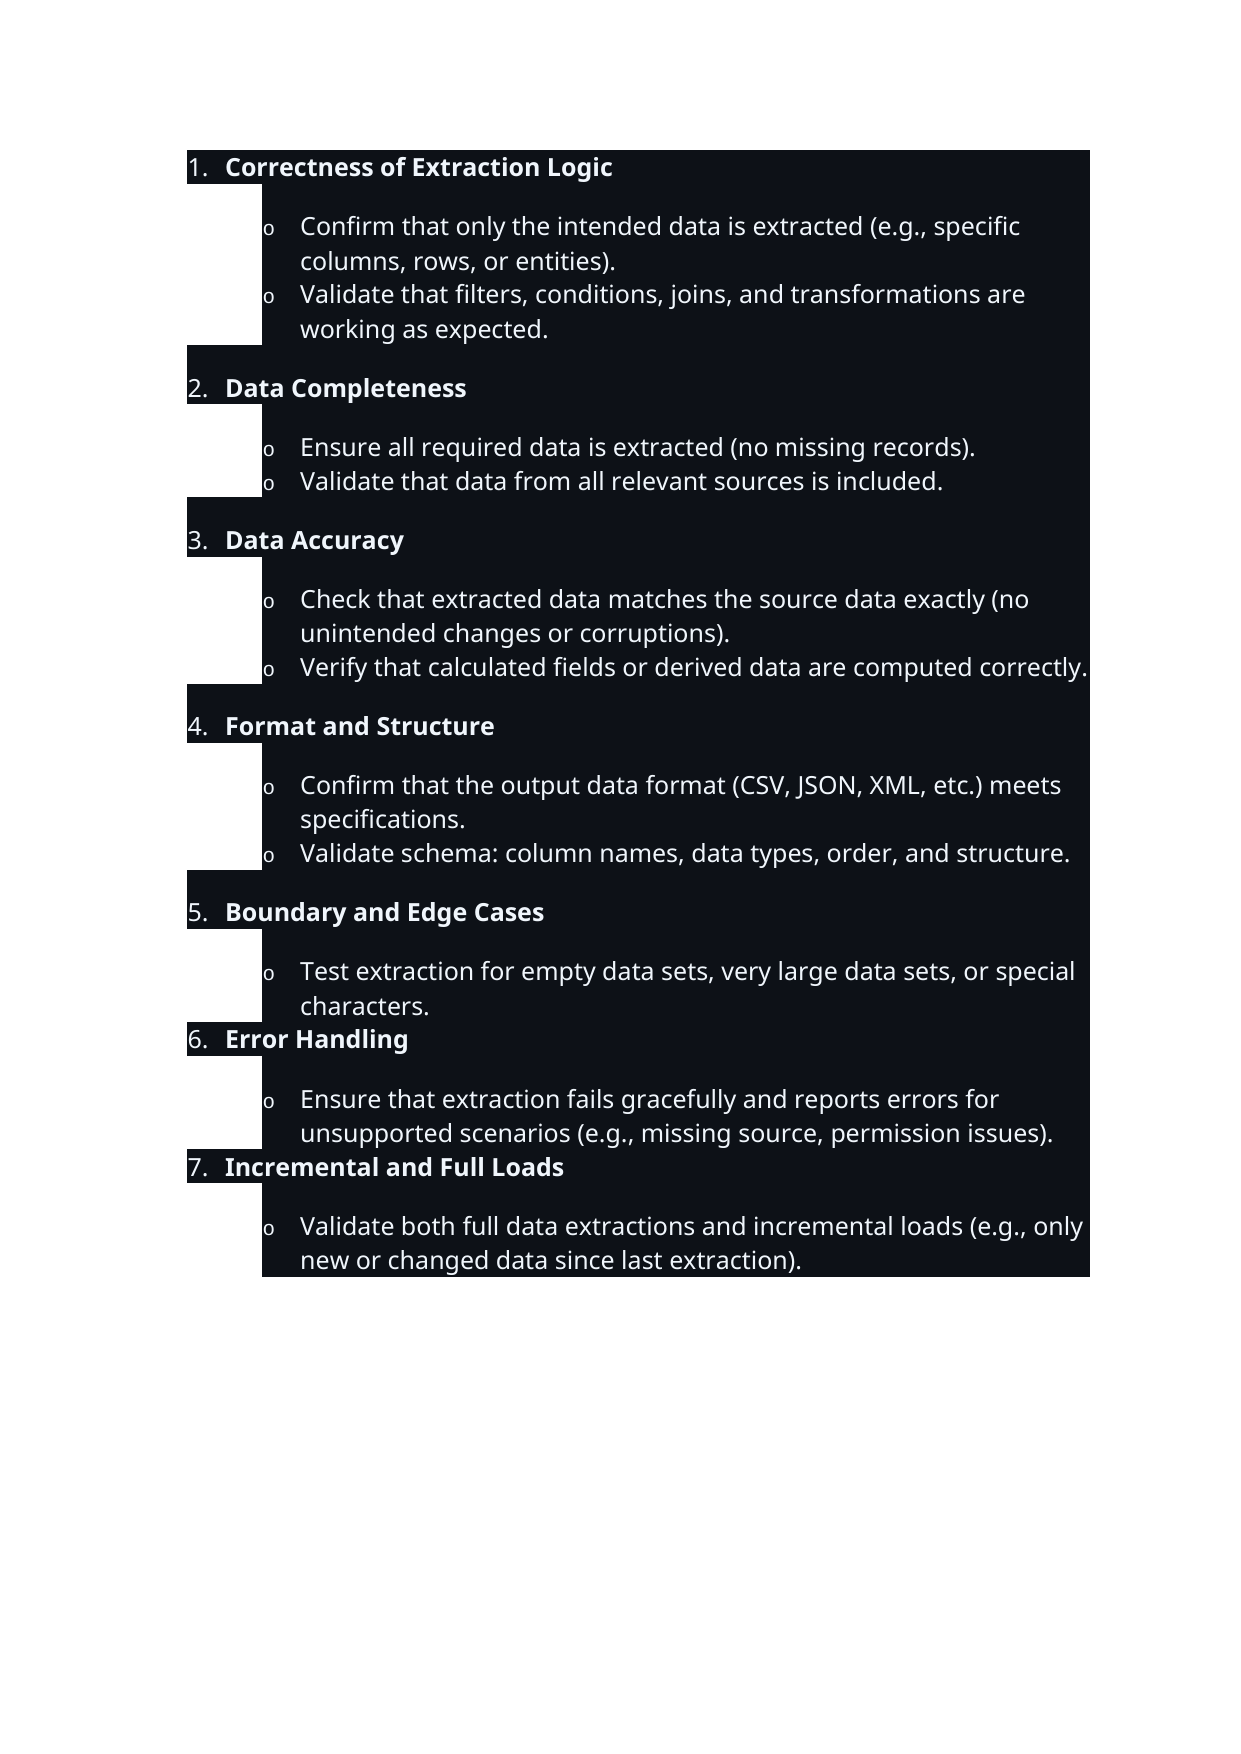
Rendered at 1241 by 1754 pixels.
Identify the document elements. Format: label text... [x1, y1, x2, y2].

list Validate schema: column names, data types, order, and structure. [262, 836, 1090, 870]
list Test extraction for empty data sets, very large data sets, or special characters. [262, 954, 1090, 1022]
list Error Handling [187, 1022, 1090, 1056]
list Confirm that the output data format (CSV, JSON, XML, etc.) meets specifications. [262, 768, 1090, 836]
list Data Completeness [187, 370, 1090, 404]
list Correctness of Extraction Logic [187, 150, 1090, 184]
list Format and Structure [187, 709, 1090, 743]
list Ensure all required data is extracted (no missing records). [262, 429, 1090, 463]
list Validate that data from all relevant sources is included. [262, 463, 1090, 497]
list Confirm that only the intended data is extracted (e.g., specific columns, rows, or entities). [262, 209, 1090, 277]
list Validate both full data extractions and incremental loads (e.g., only new or changed data since last extraction). [262, 1208, 1090, 1277]
list Data Accuracy [187, 522, 1090, 557]
list Ensure that extraction fails gracefully and reports errors for unsupported scenarios (e.g., missing source, permission issues). [262, 1081, 1090, 1149]
list Verify that calculated fields or derived data are computed correctly. [262, 650, 1090, 684]
list Validate that filters, conditions, joins, and transformations are working as expected. [262, 277, 1090, 345]
list Incremental and Full Loads [187, 1149, 1090, 1183]
list Boundary and Edge Cases [187, 895, 1090, 929]
list Check that extracted data matches the source data exactly (no unintended changes or corruptions). [262, 582, 1090, 650]
